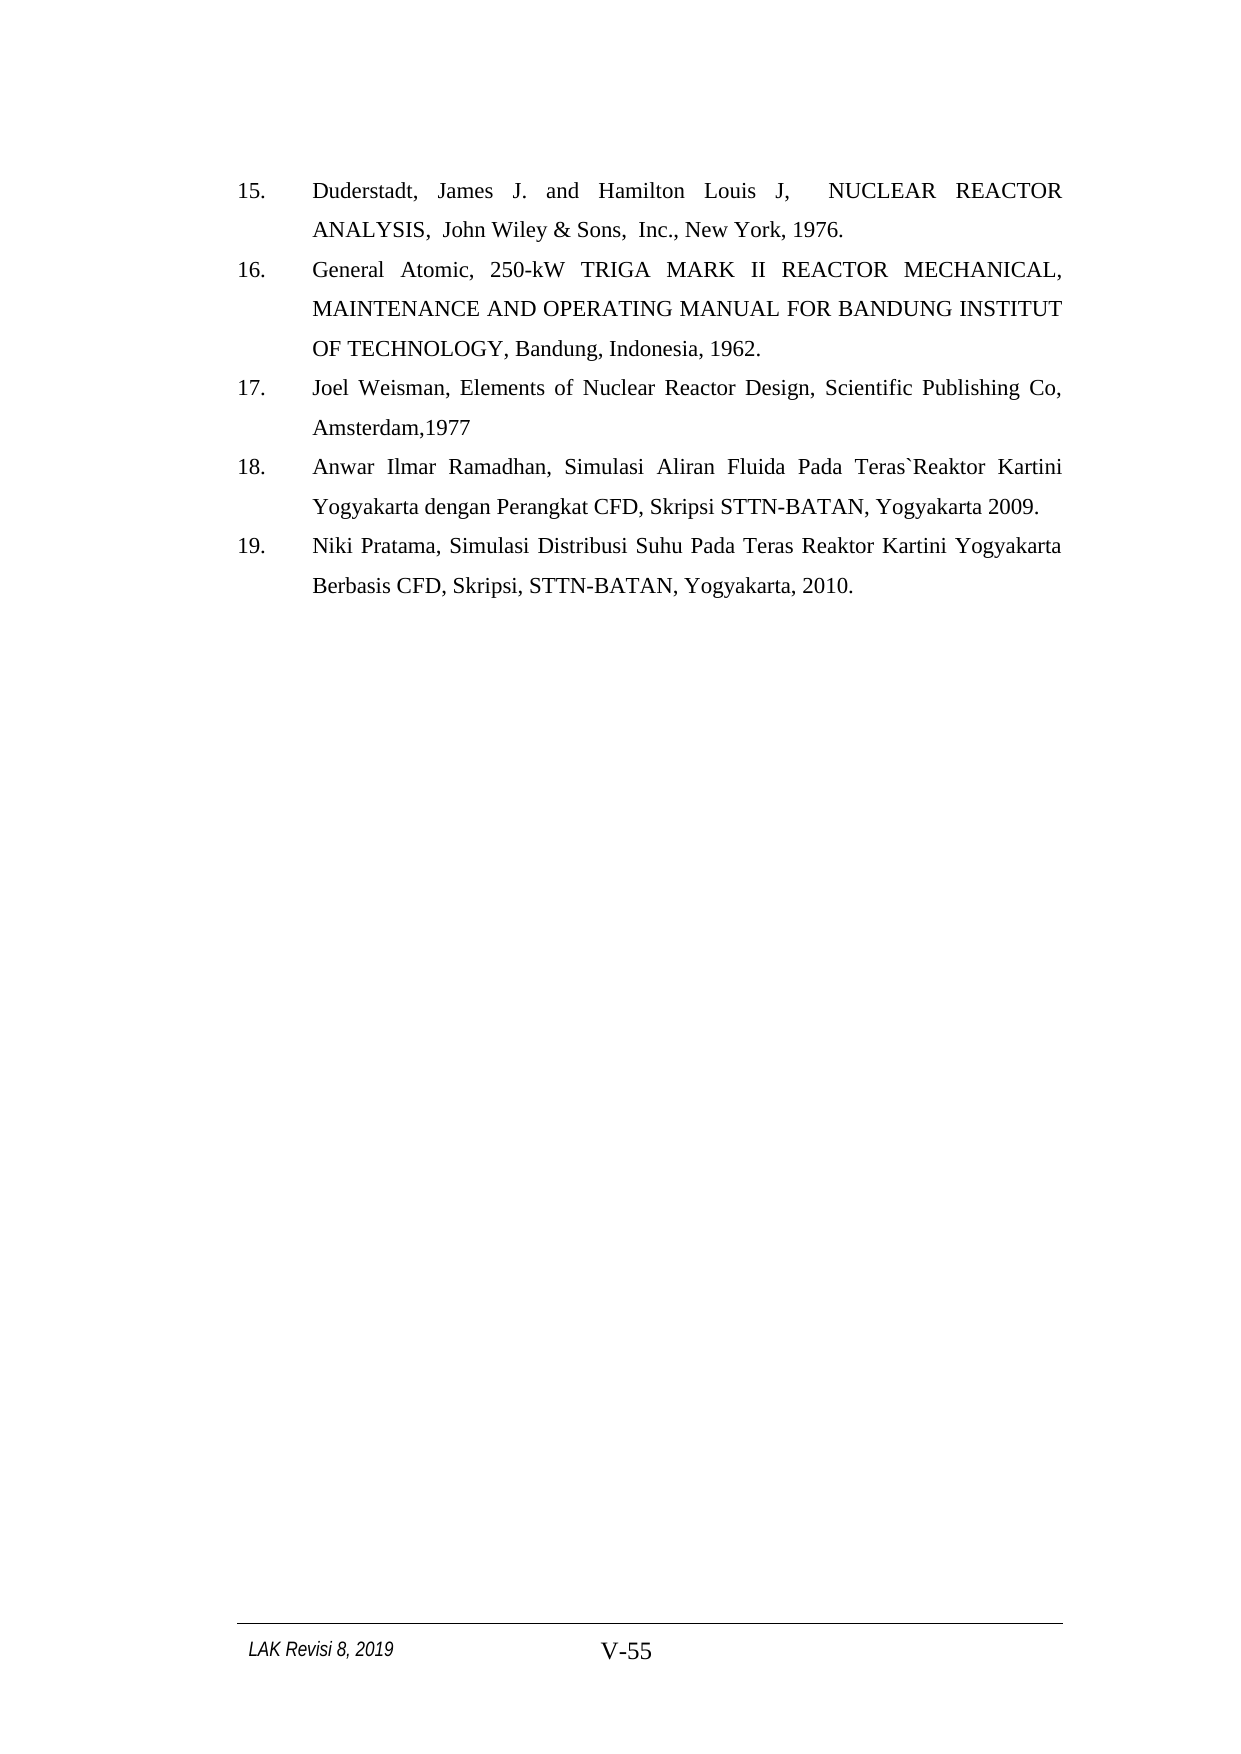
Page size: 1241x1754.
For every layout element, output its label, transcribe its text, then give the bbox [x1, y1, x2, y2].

list Anwar Ilmar Ramadhan, Simulasi Aliran Fluida Pada Teras`Reaktor Kartini Yogyakarta dengan Perangkat CFD, Skripsi STTN-BATAN, Yogyakarta 2009. [237, 453, 1063, 519]
list Duderstadt, James J. and Hamilton Louis J, NUCLEAR REACTOR ANALYSIS, John Wiley & Sons, Inc., New York, 1976. [237, 177, 1063, 243]
list Niki Pratama, Simulasi Distribusi Suhu Pada Teras Reaktor Kartini Yogyakarta Berbasis CFD, Skripsi, STTN-BATAN, Yogyakarta, 2010. [237, 532, 1063, 598]
list General Atomic, 250-kW TRIGA MARK II REACTOR MECHANICAL, MAINTENANCE AND OPERATING MANUAL FOR BANDUNG INSTITUT OF TECHNOLOGY, Bandung, Indonesia, 1962. [237, 256, 1063, 361]
list Joel Weisman, Elements of Nuclear Reactor Design, Scientific Publishing Co, Amsterdam,1977 [237, 374, 1063, 440]
